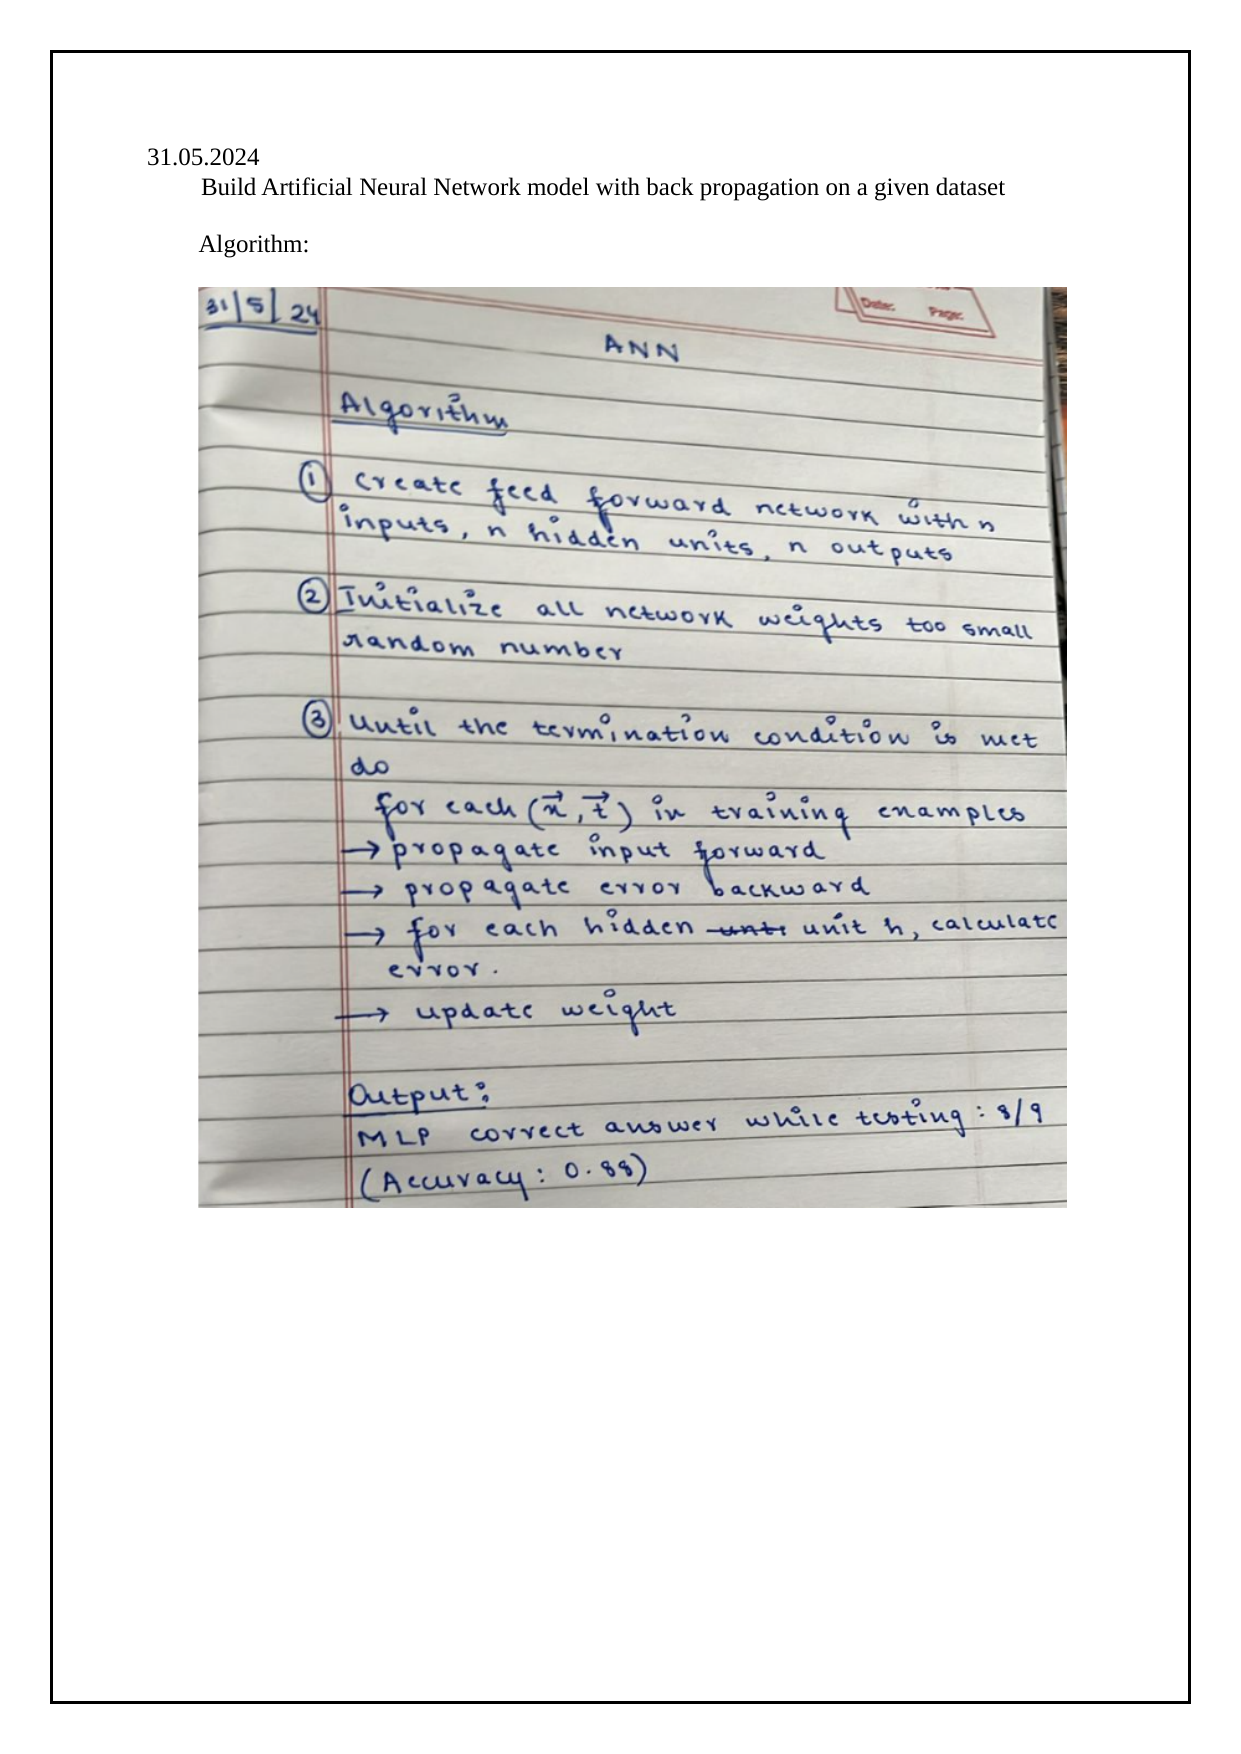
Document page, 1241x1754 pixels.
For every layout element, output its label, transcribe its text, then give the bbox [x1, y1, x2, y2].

text Algorithm: [198, 229, 1181, 258]
text 31.05.2024 [127, 142, 1181, 170]
picture [198, 287, 1067, 1208]
text Build Artificial Neural Network model with back propagation on a given dataset [127, 172, 1005, 201]
